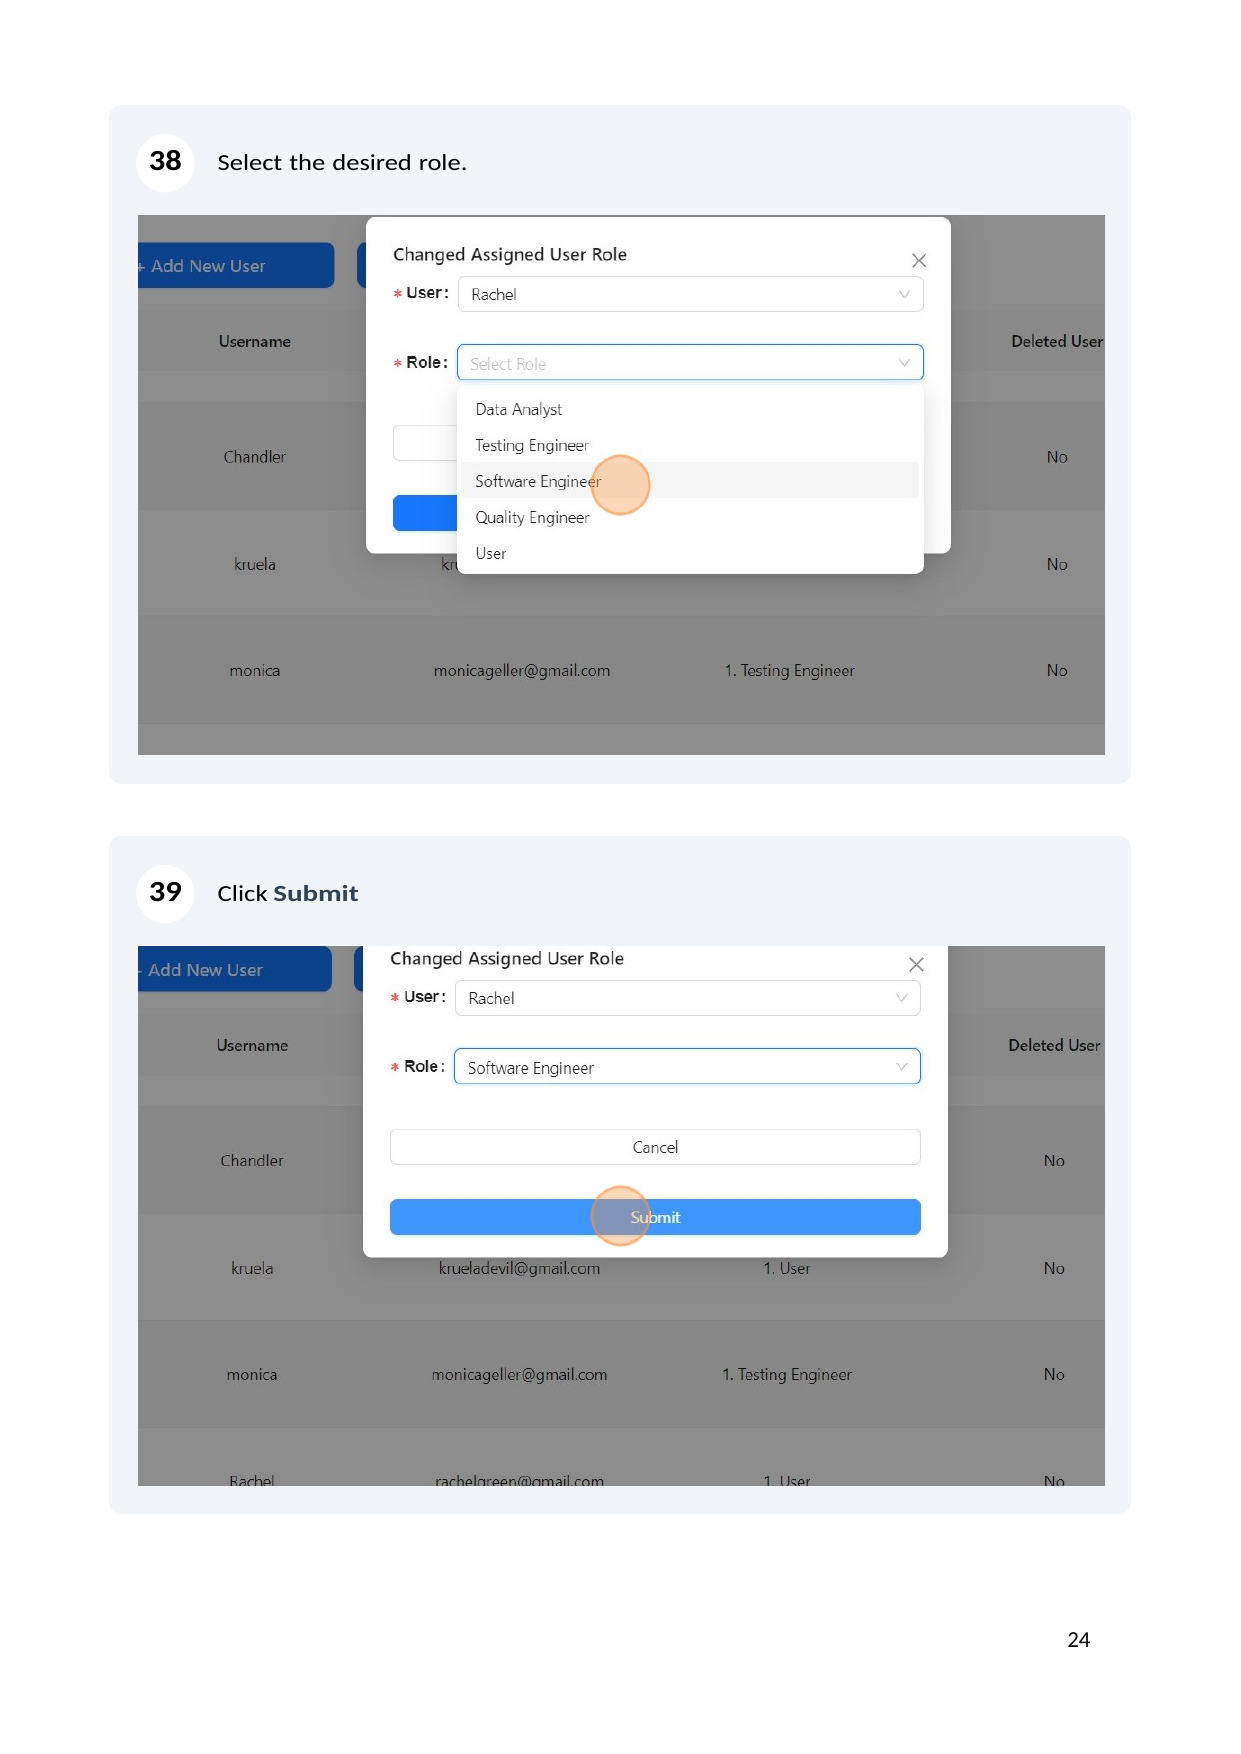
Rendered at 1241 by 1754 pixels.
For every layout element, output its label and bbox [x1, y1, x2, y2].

picture [138, 946, 1105, 1486]
picture [138, 215, 1105, 755]
